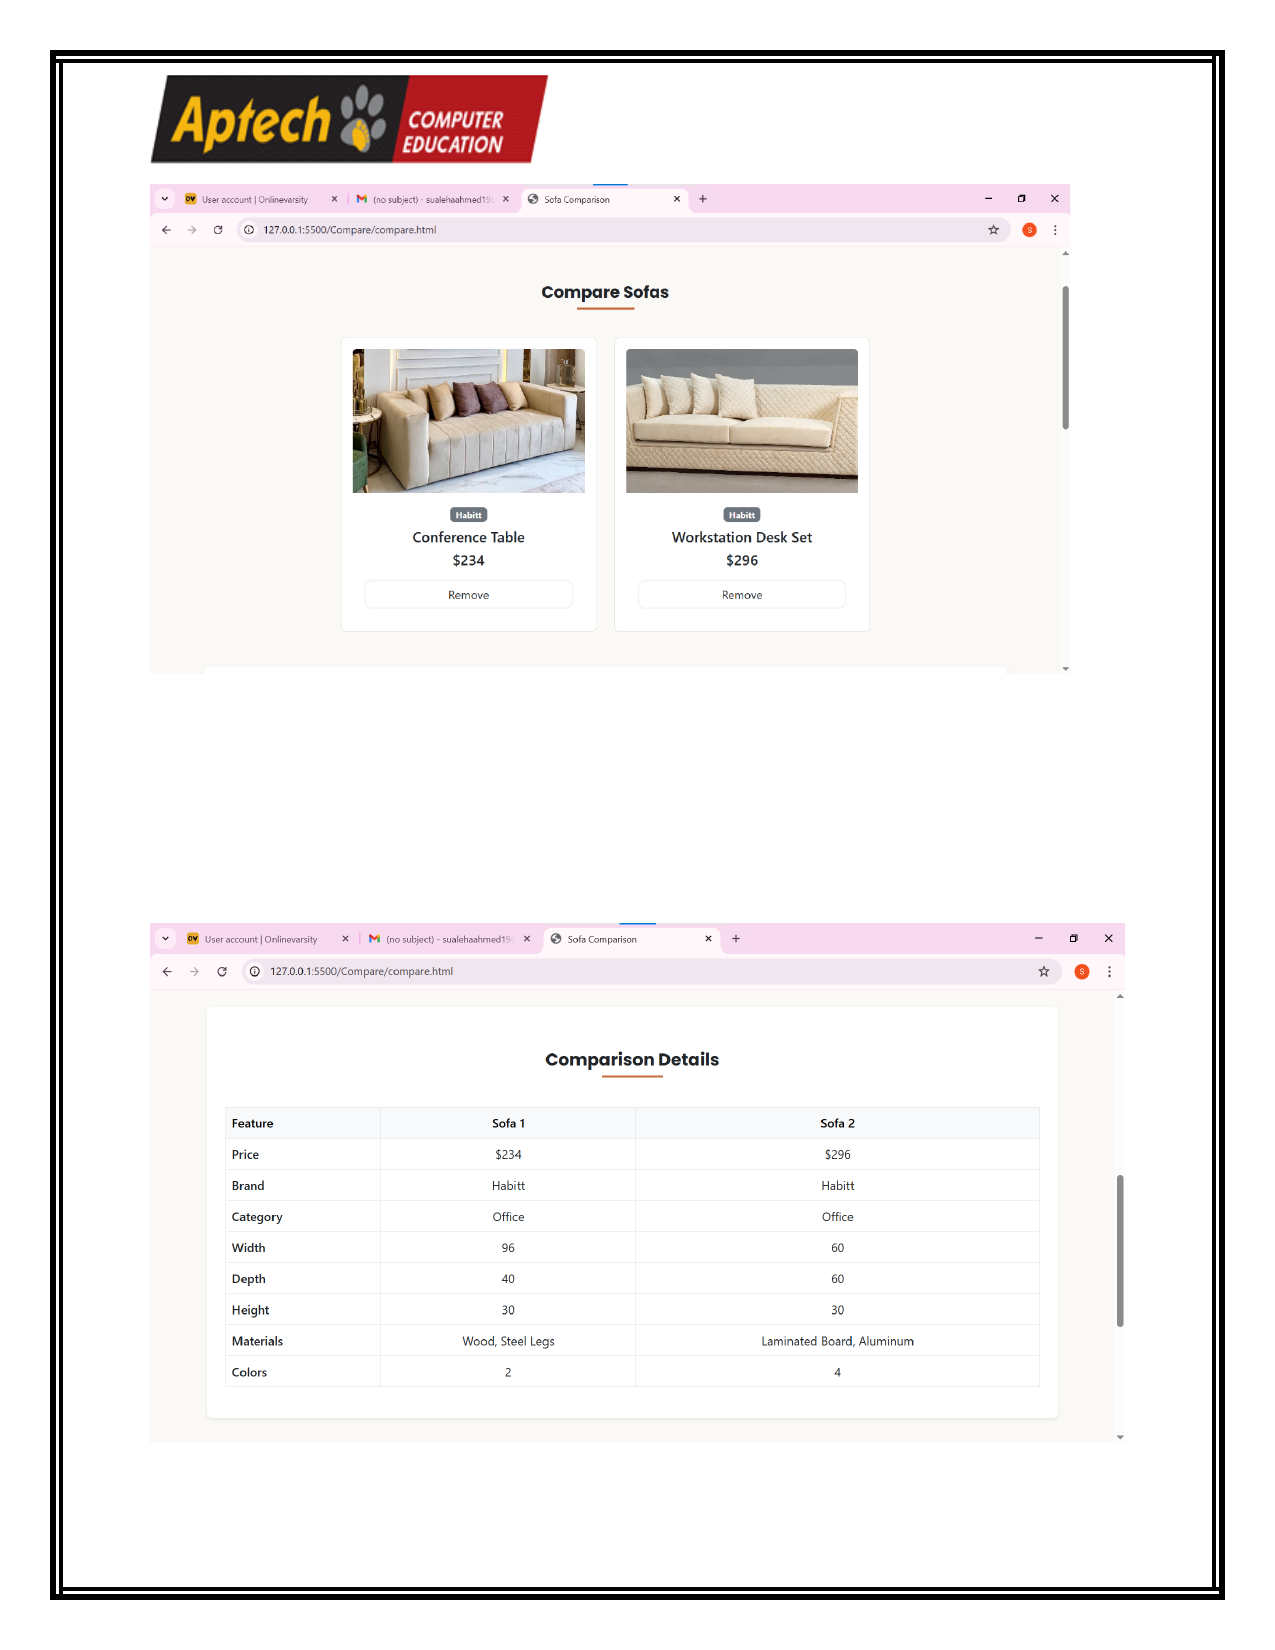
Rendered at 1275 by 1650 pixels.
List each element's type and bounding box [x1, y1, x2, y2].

picture [150, 923, 1125, 1443]
picture [150, 75, 1071, 674]
